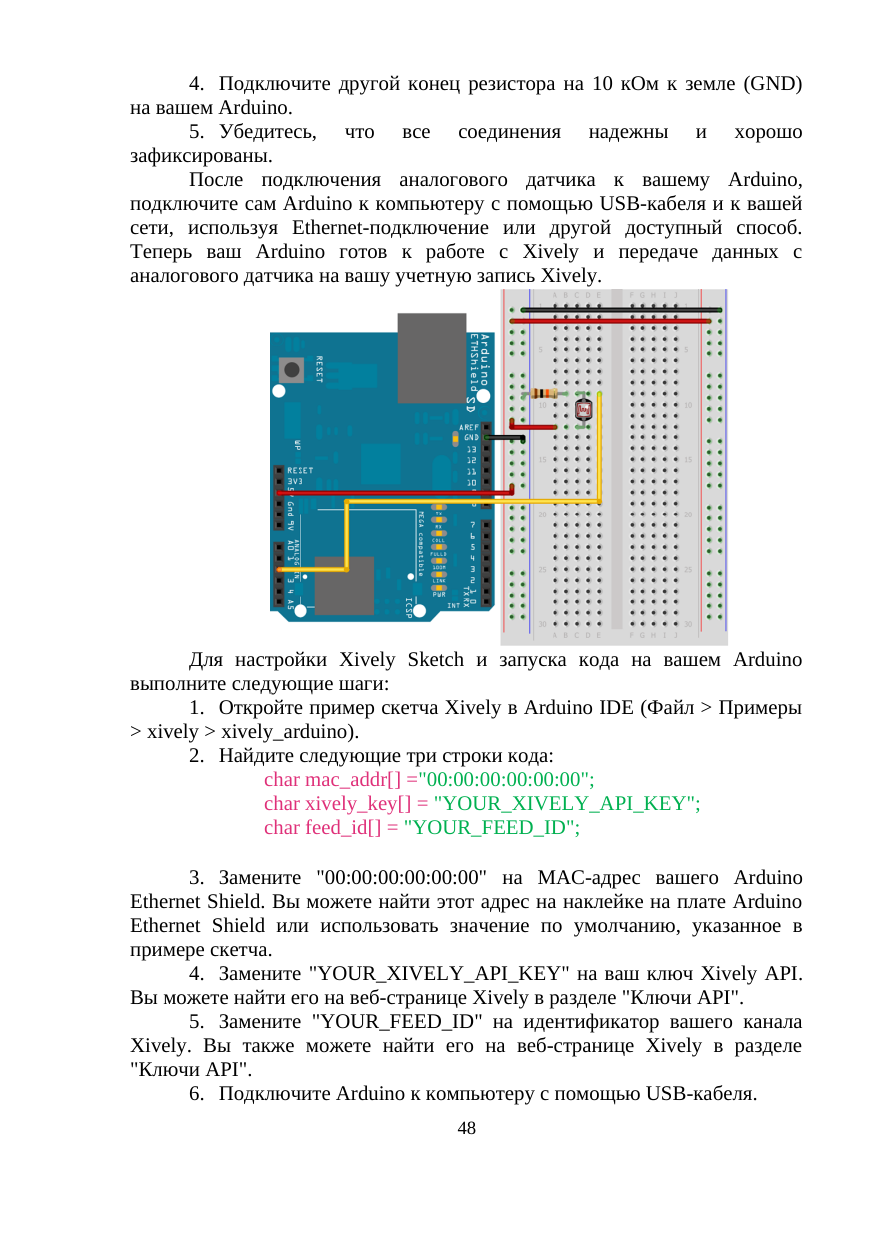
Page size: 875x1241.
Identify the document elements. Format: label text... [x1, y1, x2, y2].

list Откройте пример скетча Xively в Arduino IDE (Файл > Примеры > xively > xively_arduino). [130, 695, 803, 743]
text После подключения аналогового датчика к вашему Arduino, подключите сам Arduino к компьютеру с помощью USB-кабеля и к вашей сети, используя Ethernet-подключение или другой доступный способ. Теперь ваш Arduino готов к работе с Xively и передаче данных с аналогового датчика на вашу учетную запись Xively. [130, 167, 803, 287]
list Убедитесь, что все соединения надежны и хорошо зафиксированы. [130, 119, 803, 167]
list char feed_id[] = "YOUR_FEED_ID"; [205, 815, 803, 839]
list Подключите Arduino к компьютеру с помощью USB-кабеля. [130, 1081, 803, 1105]
list Подключите другой конец резистора на 10 кОм к земле (GND) на вашем Arduino. [130, 71, 803, 119]
list Замените "00:00:00:00:00:00" на MAC-адрес вашего Arduino Ethernet Shield. Вы можете найти этот адрес на наклейке на плате Arduino Ethernet Shield или использовать значение по умолчанию, указанное в примере скетча. [130, 865, 803, 961]
text Для настройки Xively Sketch и запуска кода на вашем Arduino выполните следующие шаги: [130, 647, 803, 695]
list Найдите следующие три строки кода: [130, 743, 803, 767]
picture [264, 287, 729, 647]
list Замените "YOUR_FEED_ID" на идентификатор вашего канала Xively. Вы также можете найти его на веб-странице Xively в разделе "Ключи API". [130, 1009, 803, 1081]
list char xively_key[] = "YOUR_XIVELY_API_KEY"; [205, 791, 803, 815]
list Замените "YOUR_XIVELY_API_KEY" на ваш ключ Xively API. Вы можете найти его на веб-странице Xively в разделе "Ключи API". [130, 961, 803, 1009]
list char mac_addr[] ="00:00:00:00:00:00"; [205, 767, 803, 791]
